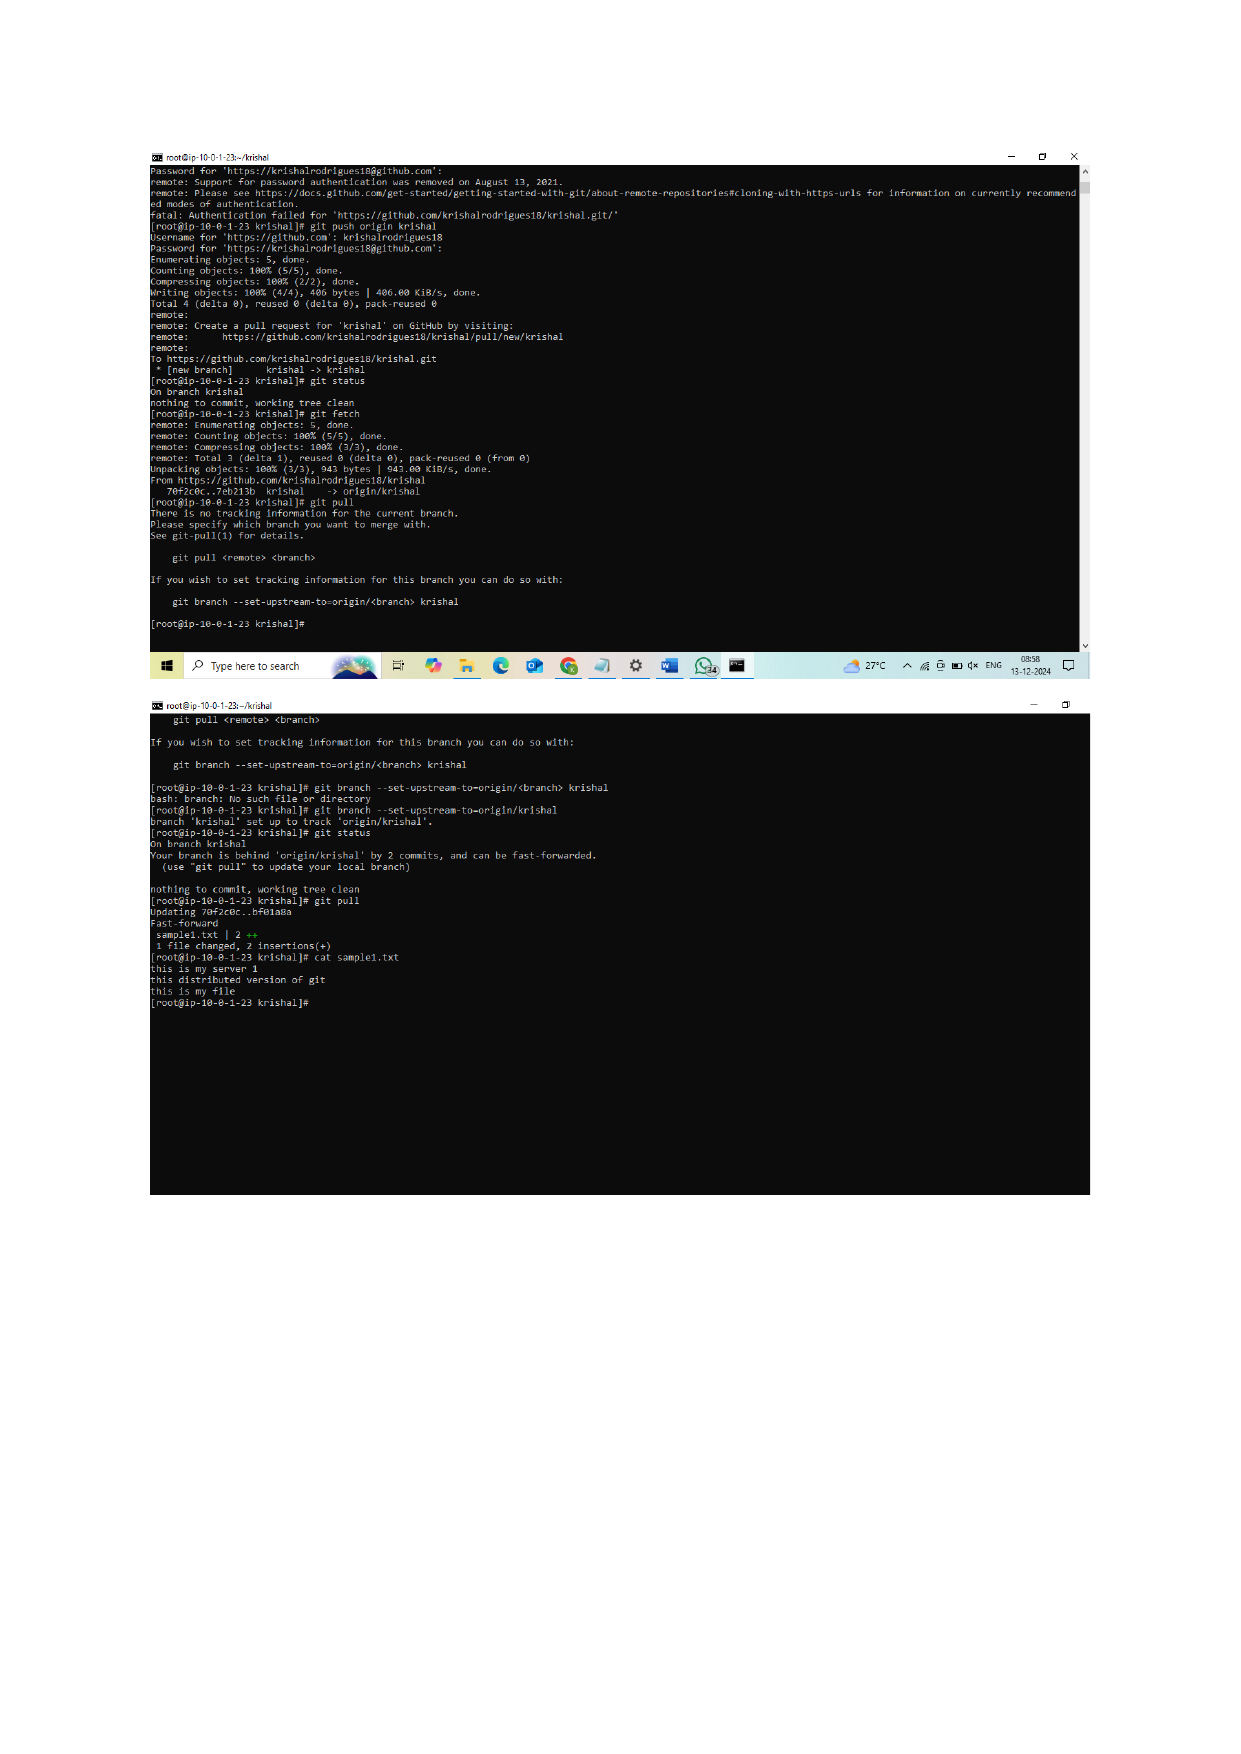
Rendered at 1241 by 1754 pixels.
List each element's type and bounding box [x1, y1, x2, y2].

picture [150, 150, 1091, 679]
picture [150, 697, 1091, 1195]
